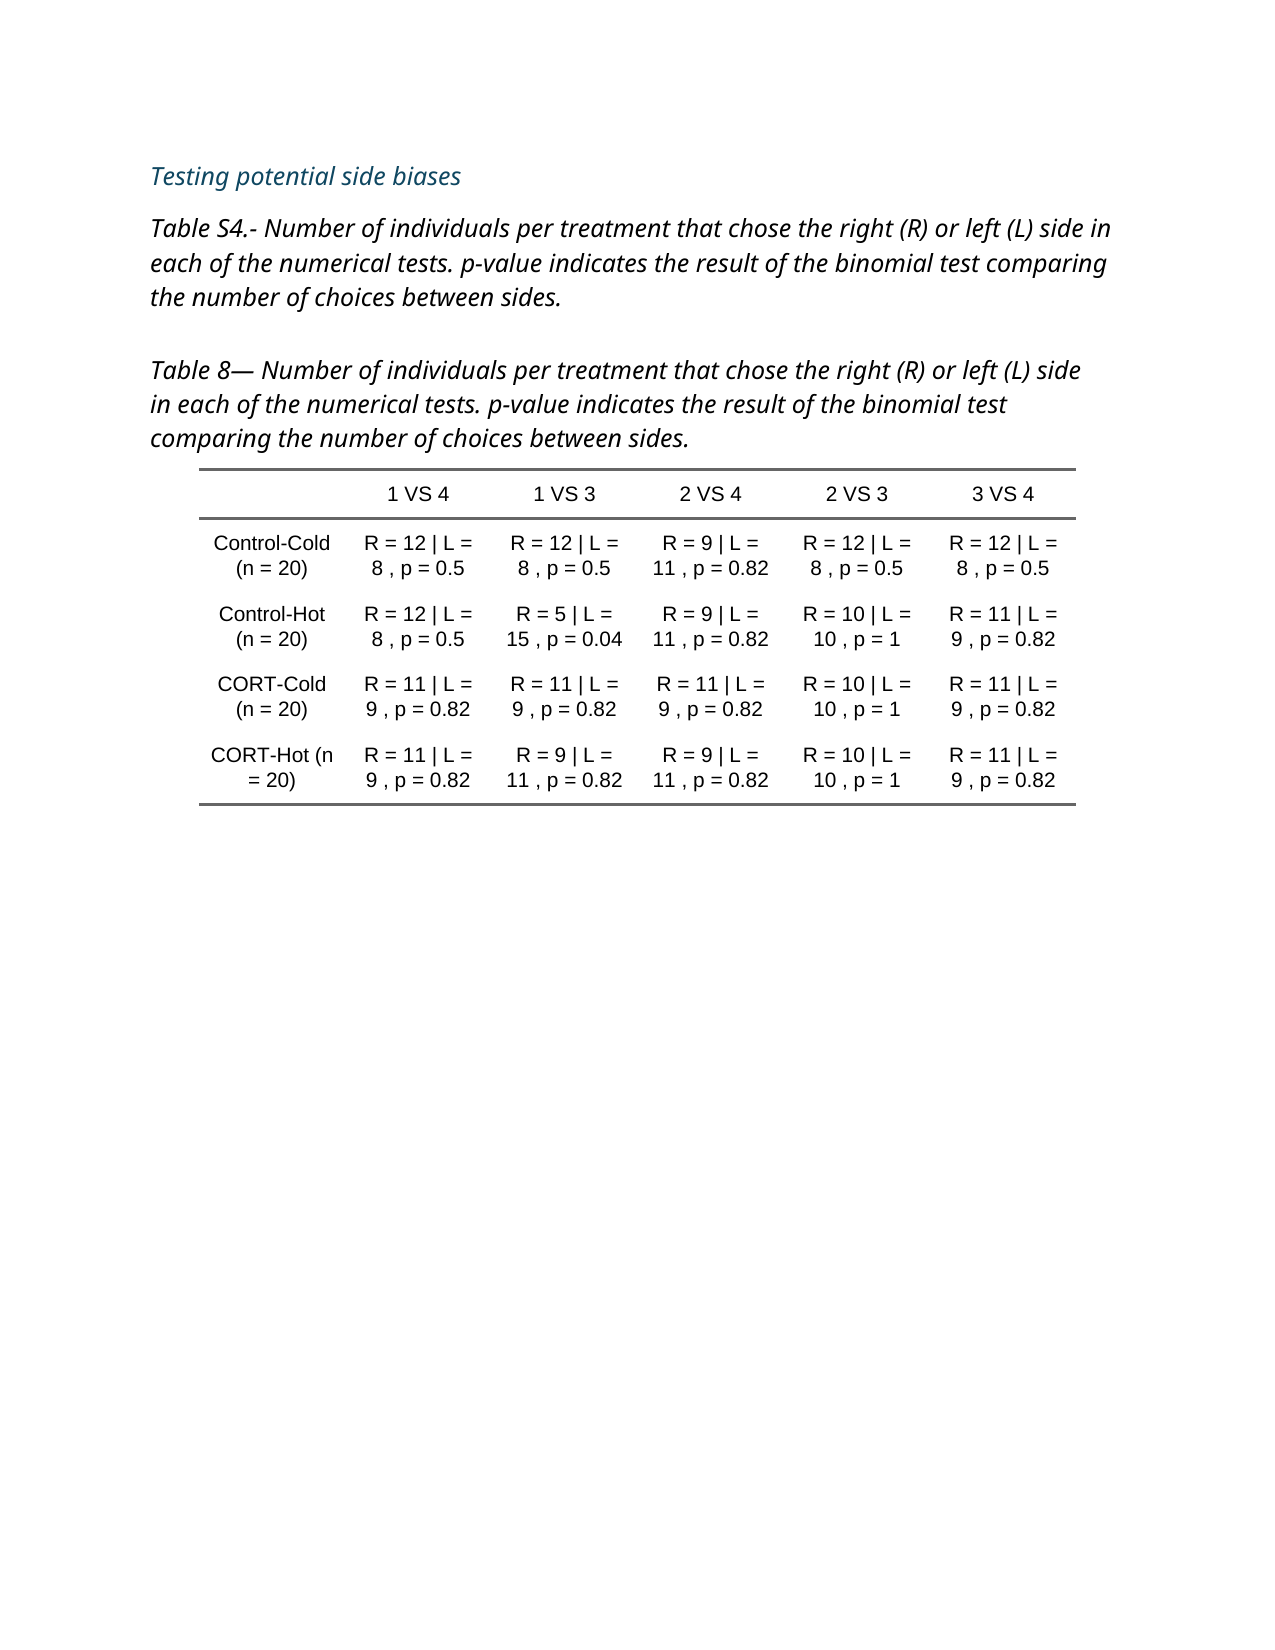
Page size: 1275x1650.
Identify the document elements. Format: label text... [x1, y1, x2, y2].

subtitle Testing potential side biases [150, 158, 1125, 192]
text Table S4.- Number of individuals per treatment that chose the right (R) or left (L) side in each of the numerical tests. p-value indicates the result of the binomial test comparing the number of choices between sides. [150, 211, 1125, 313]
